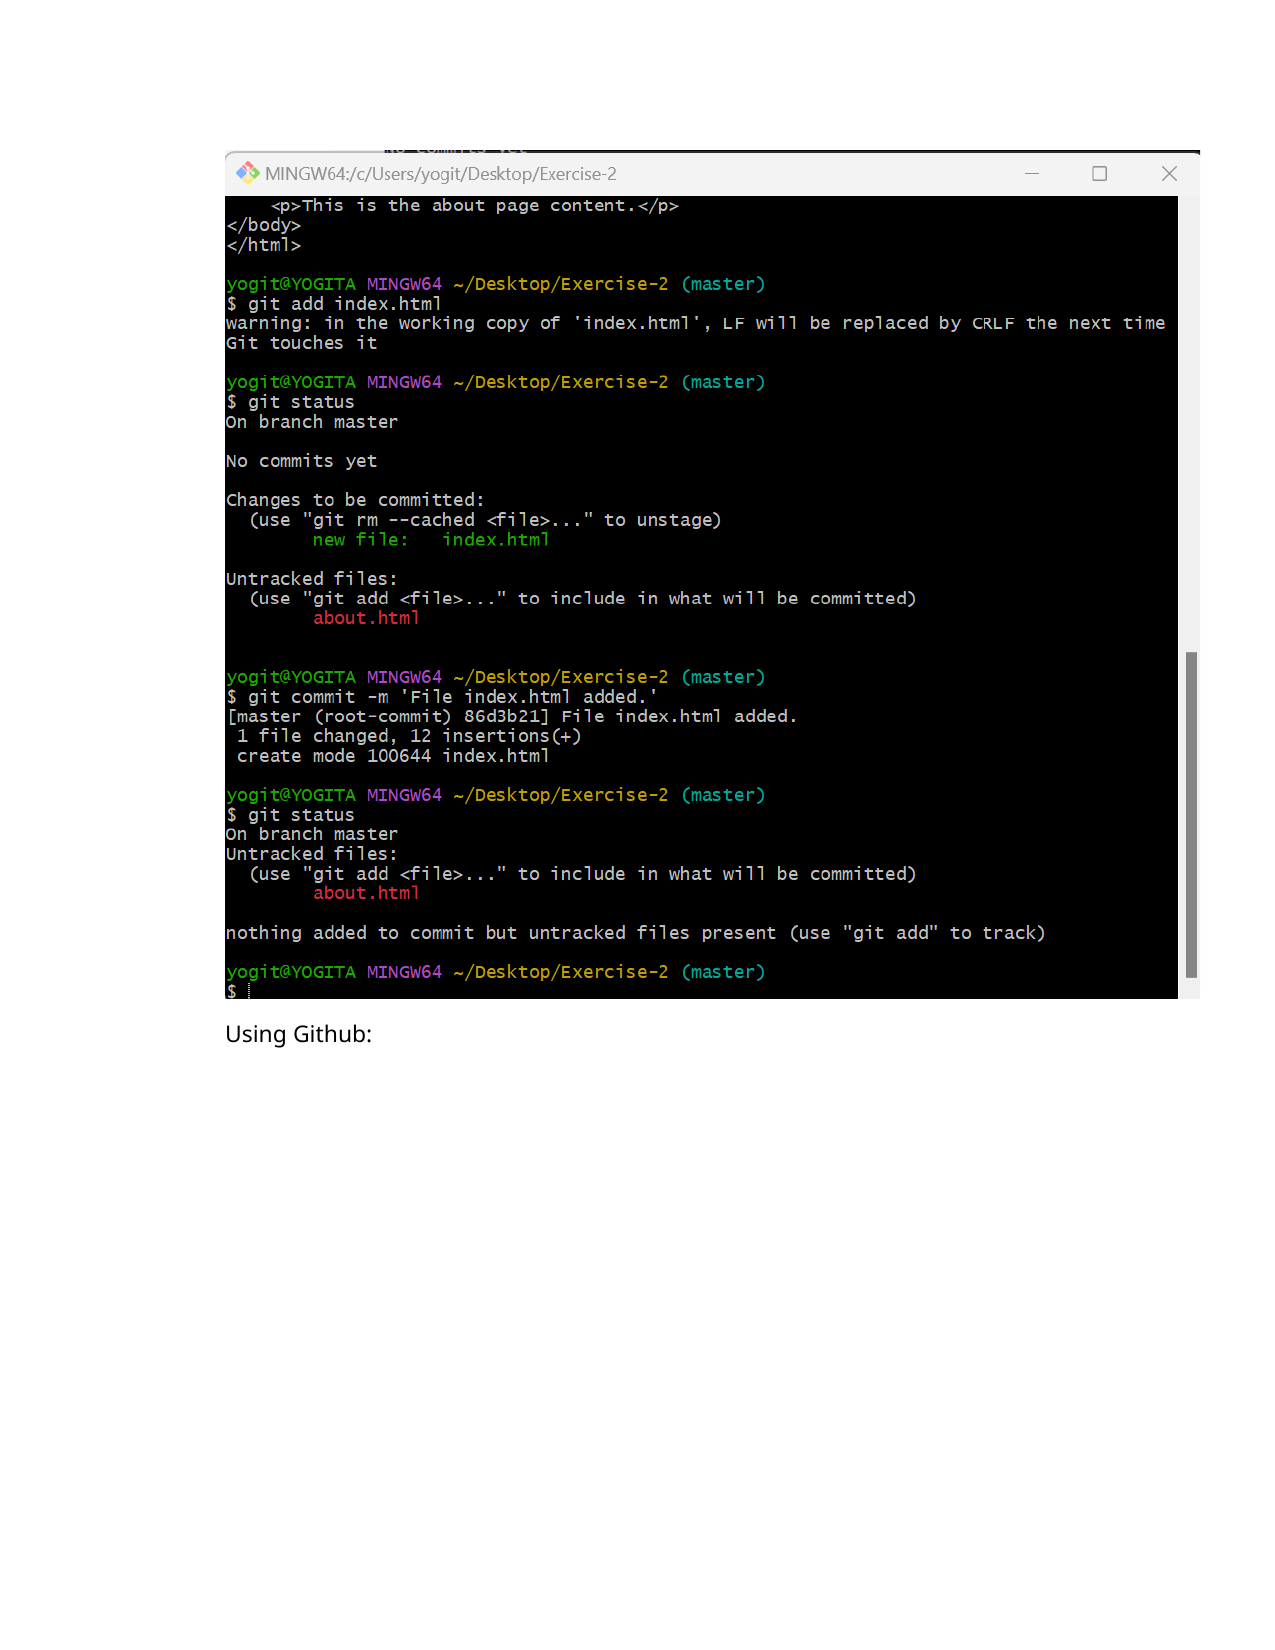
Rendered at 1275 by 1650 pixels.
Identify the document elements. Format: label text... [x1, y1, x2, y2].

picture [225, 150, 1200, 999]
text Using Github: [150, 1018, 1125, 1049]
